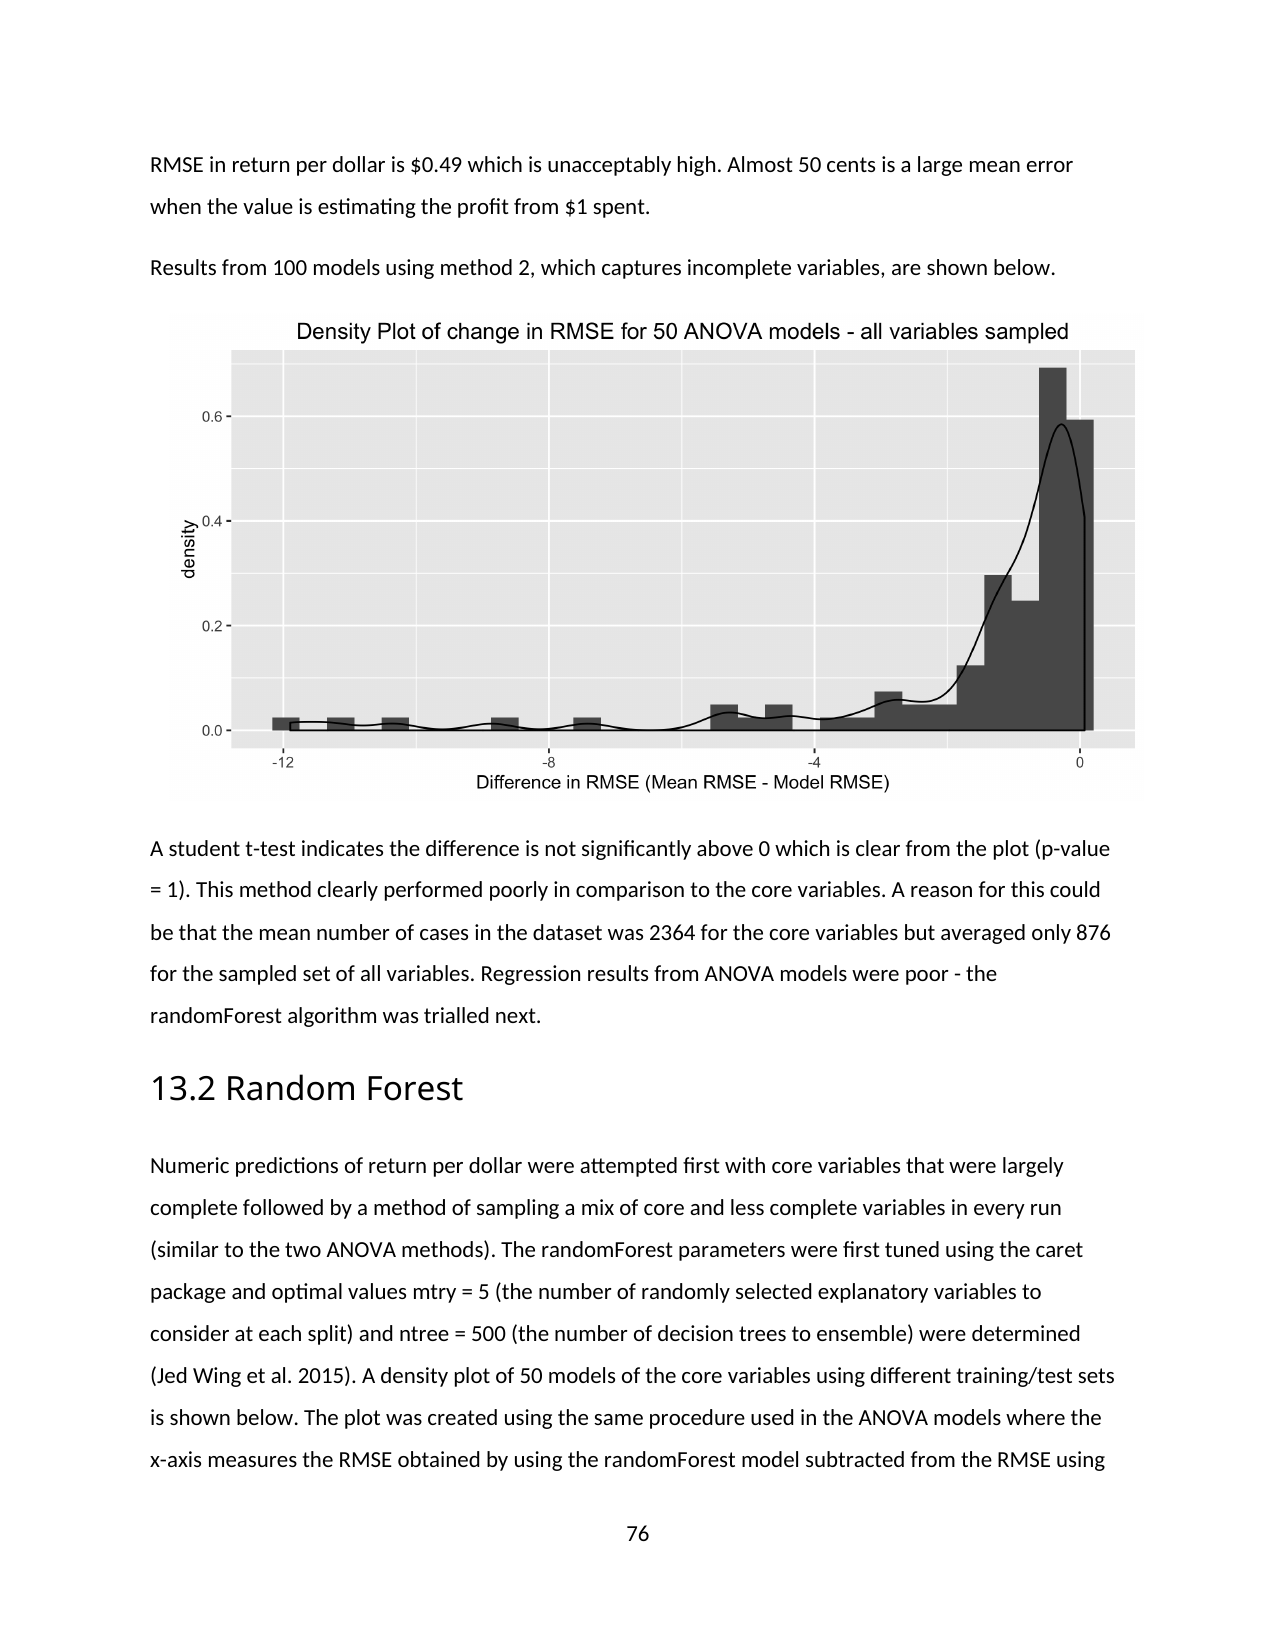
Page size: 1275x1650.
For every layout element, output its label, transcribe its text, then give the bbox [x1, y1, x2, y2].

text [150, 150, 1125, 220]
picture [168, 313, 1144, 801]
subtitle Random Forest [150, 1064, 1125, 1110]
text A student t-test indicates the difference is not significantly above 0 which is clear from the plot (p-value = 1). This method clearly performed poorly in comparison to the core variables. A reason for this could be that the mean number of cases in the dataset was 2364 for the core variables but averaged only 876 for the sampled set of all variables. Regression results from ANOVA models were poor - the randomForest algorithm was trialled next. [150, 834, 1125, 1029]
text Results from 100 models using method 2, which captures incomplete variables, are shown below. [150, 253, 1125, 281]
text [150, 1151, 1125, 1473]
